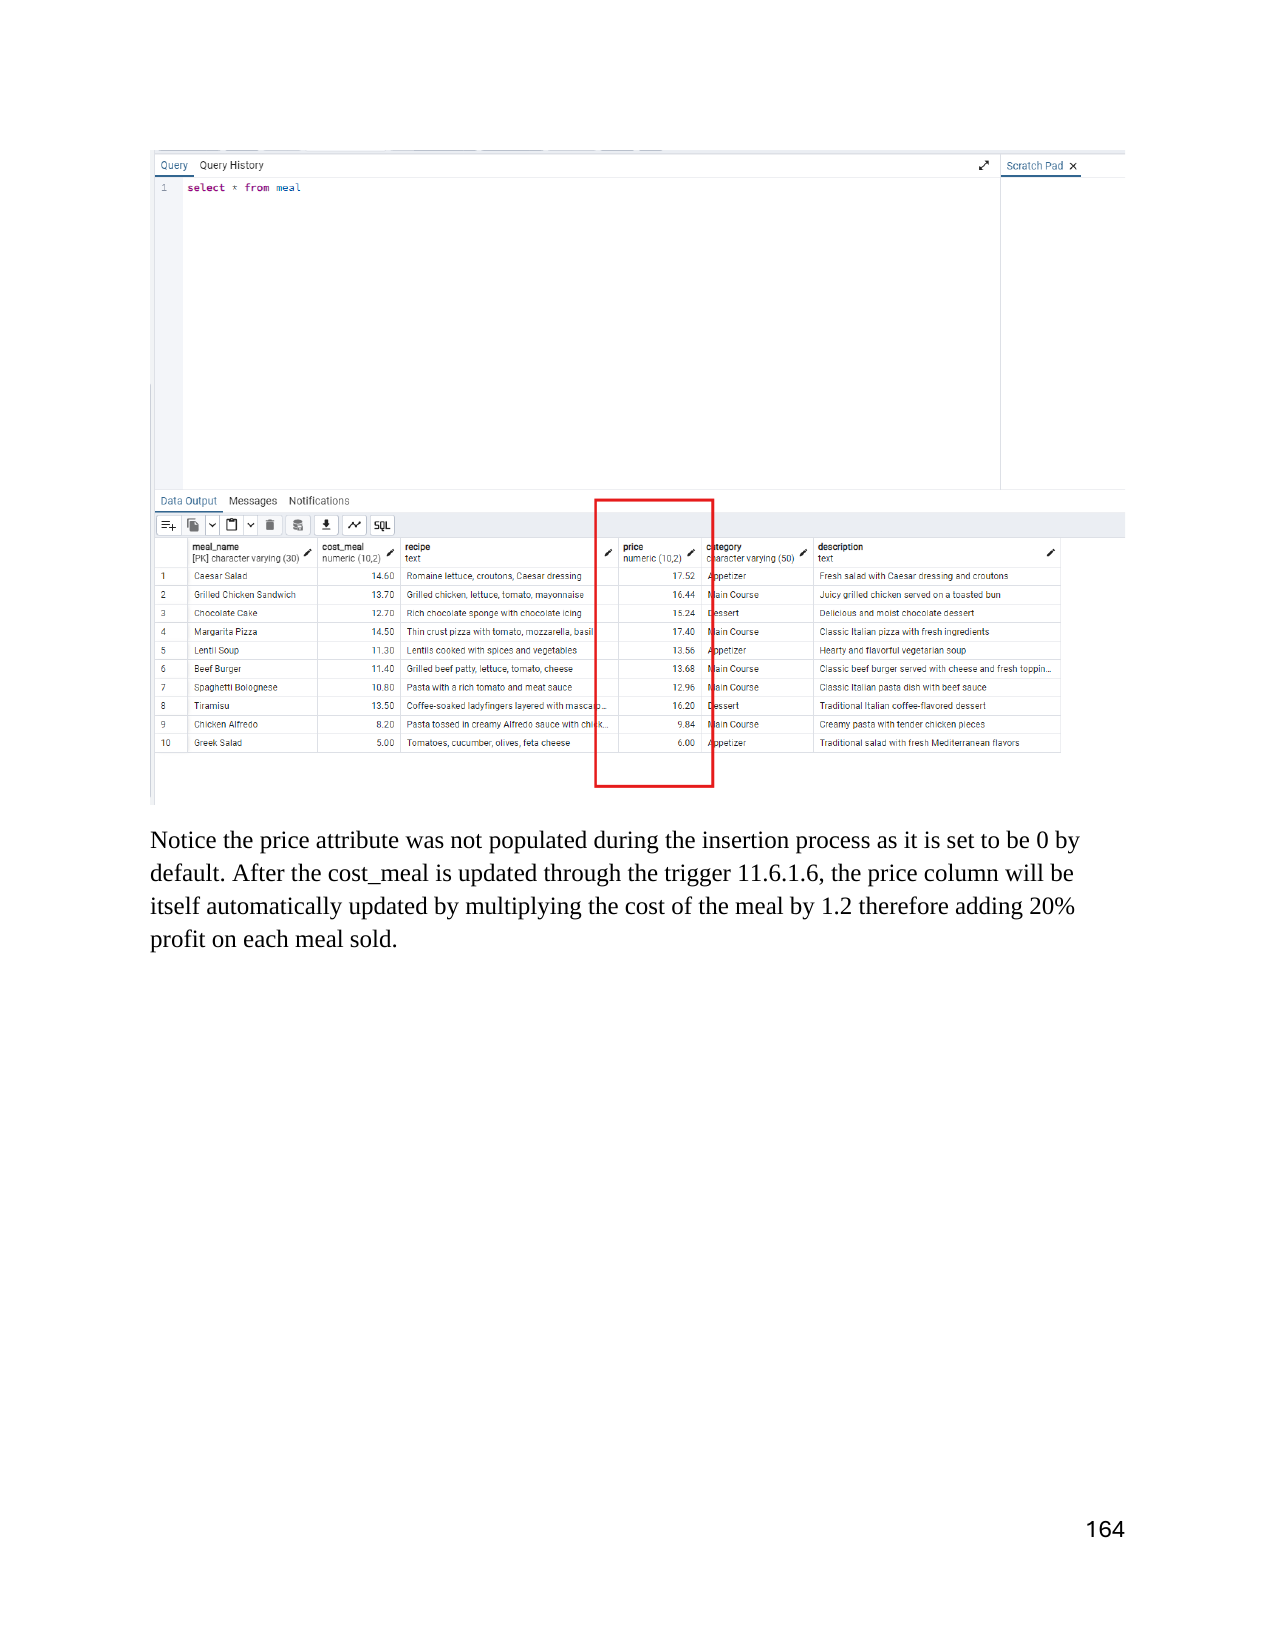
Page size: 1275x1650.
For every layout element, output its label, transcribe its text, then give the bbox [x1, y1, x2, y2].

text Notice the price attribute was not populated during the insertion process as it is set to be 0 by default. After the cost_meal is updated through the trigger 11.6.1.6, the price column will be itself automatically updated by multiplying the cost of the meal by 1.2 therefore adding 20% profit on each meal sold. [150, 825, 1125, 953]
picture [150, 150, 1125, 805]
